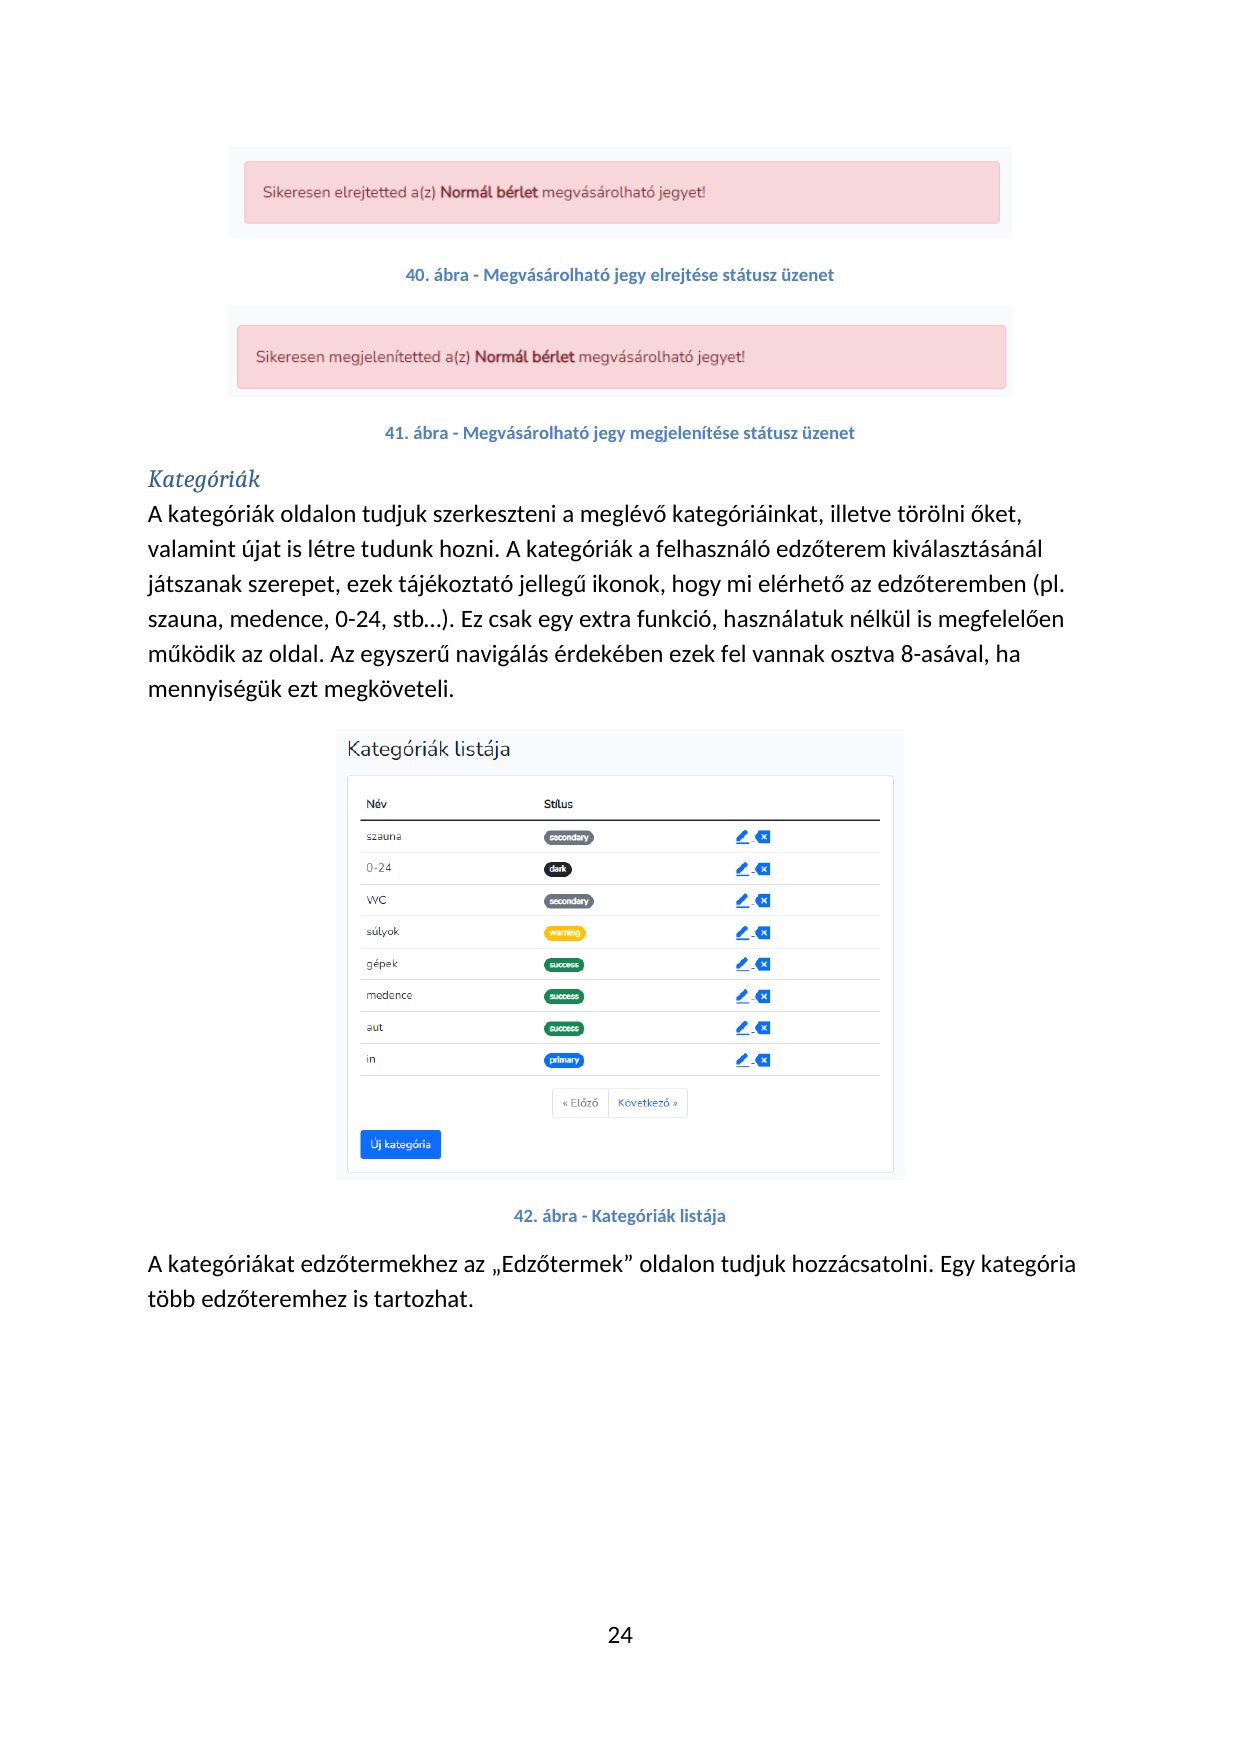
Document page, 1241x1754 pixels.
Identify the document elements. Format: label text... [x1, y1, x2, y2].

picture [335, 729, 905, 1180]
subtitle Kategóriák [148, 465, 1093, 494]
text A kategóriákat edzőtermekhez az „Edzőtermek” oldalon tudjuk hozzácsatolni. Egy kategória több edzőteremhez is tartozhat. [148, 1248, 1093, 1314]
picture [227, 147, 1013, 238]
text 42. ábra - Kategóriák listája [148, 1205, 1093, 1228]
text 41. ábra - Megvásárolható jegy megjelenítése státusz üzenet [148, 421, 1093, 444]
text A kategóriák oldalon tudjuk szerkeszteni a meglévő kategóriáinkat, illetve törölni őket, valamint újat is létre tudunk hozni. A kategóriák a felhasználó edzőterem kiválasztásánál játszanak szerepet, ezek tájékoztató jellegű ikonok, hogy mi elérhető az edzőteremben (pl. szauna, medence, 0-24, stb…). Ez csak egy extra funkció, használatuk nélkül is megfelelően működik az oldal. Az egyszerű navigálás érdekében ezek fel vannak osztva 8-asával, ha mennyiségük ezt megköveteli. [148, 498, 1093, 704]
picture [226, 306, 1014, 397]
